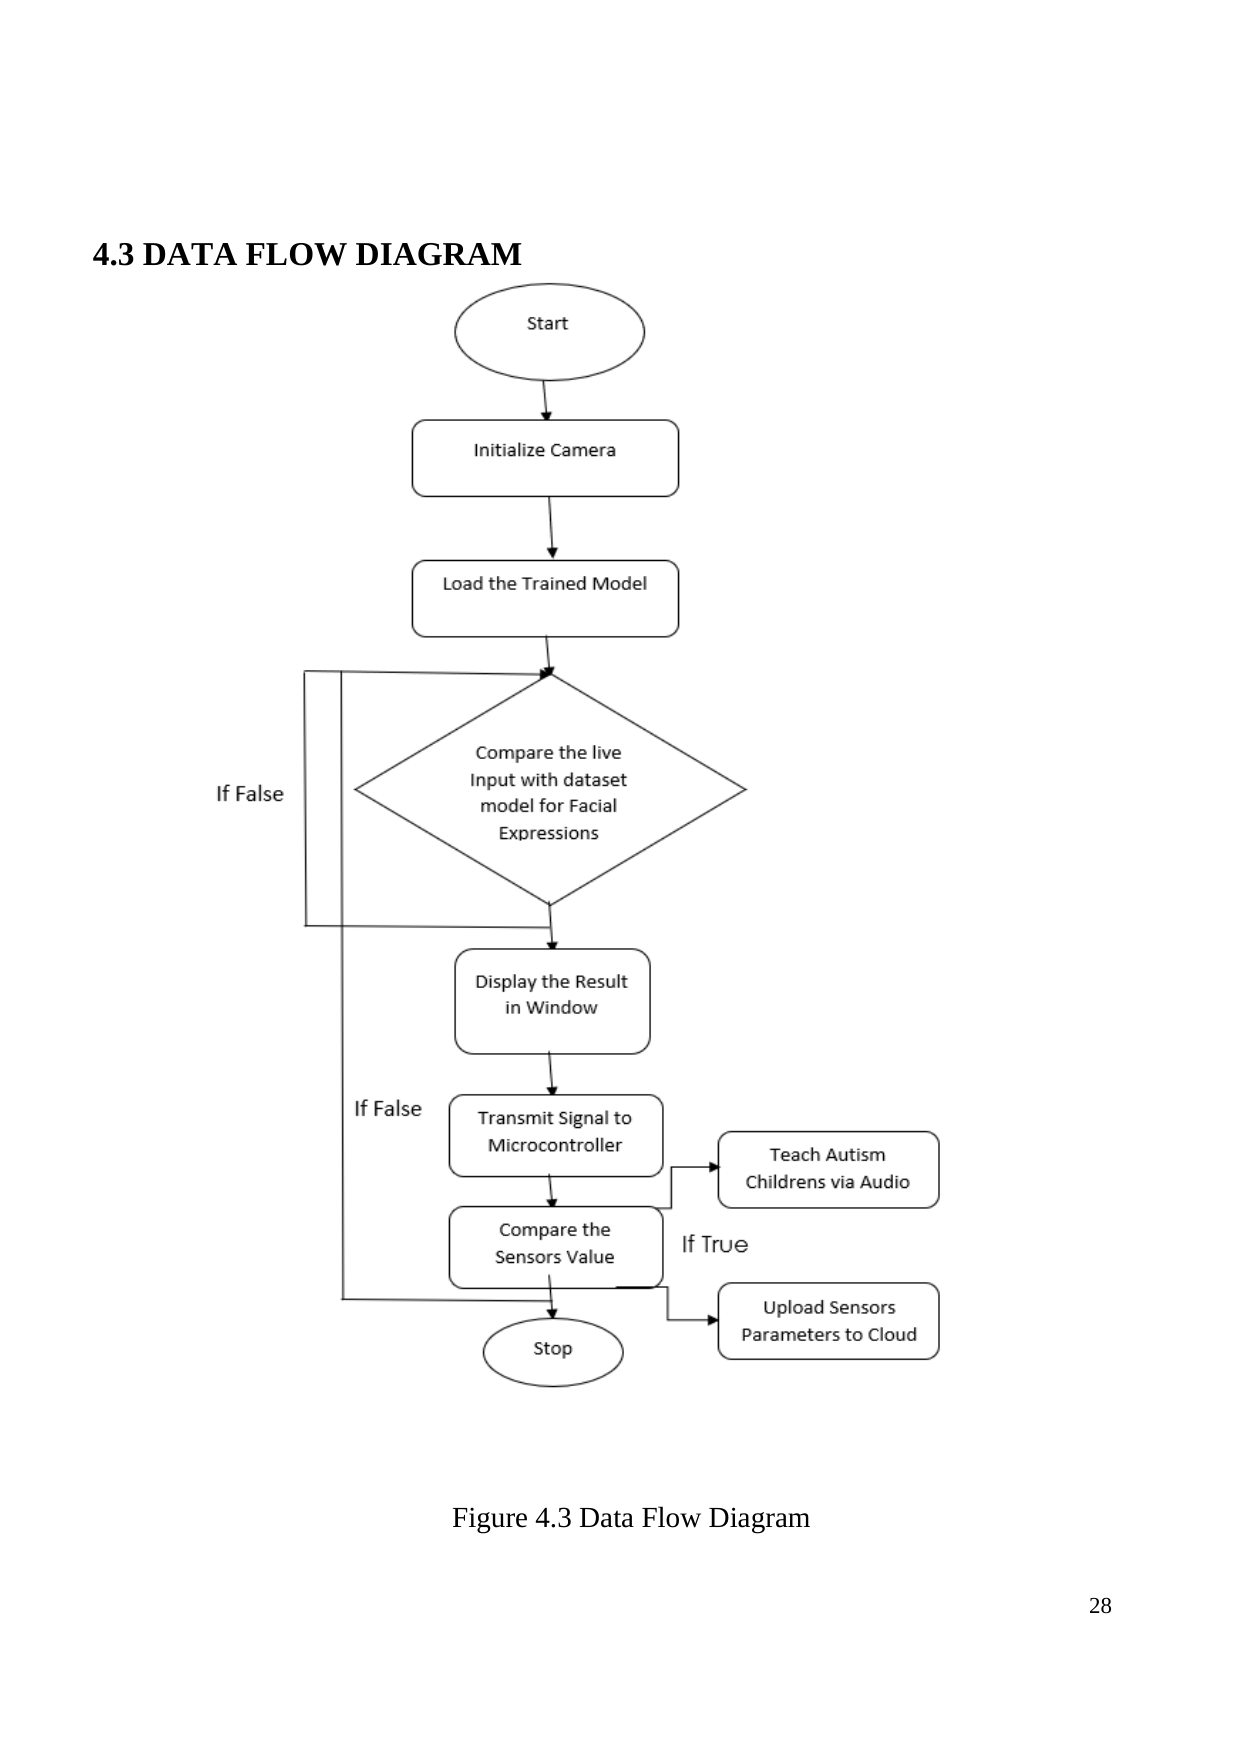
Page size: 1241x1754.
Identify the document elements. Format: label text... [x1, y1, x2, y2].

picture [171, 272, 1068, 1446]
text 4.3 DATA FLOW DIAGRAM [19, 234, 1219, 272]
text Figure 4.3 Data Flow Diagram [285, 1500, 943, 1533]
